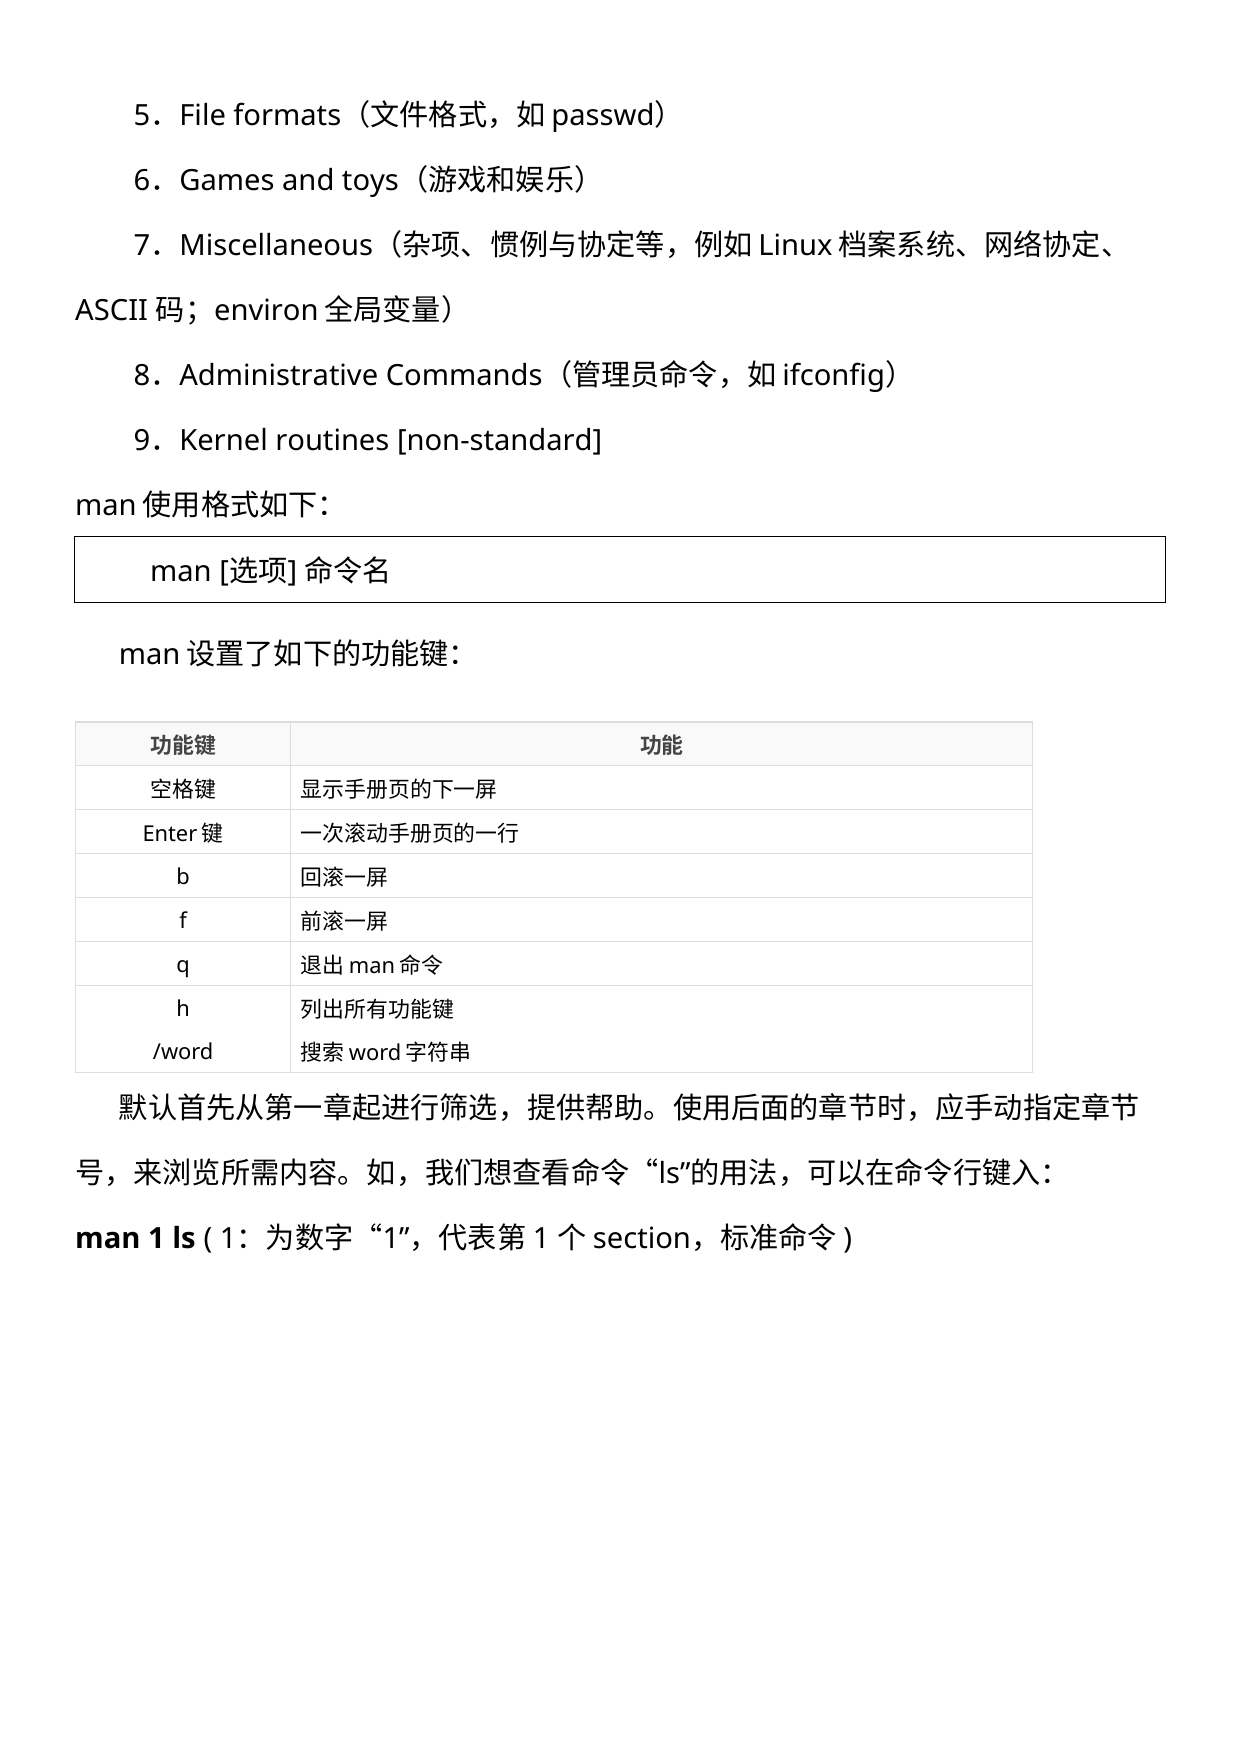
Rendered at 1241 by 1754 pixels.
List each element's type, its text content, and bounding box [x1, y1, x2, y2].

list File formats（文件格式，如passwd） [75, 81, 1165, 146]
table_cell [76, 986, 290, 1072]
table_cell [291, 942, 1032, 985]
list Kernel routines [non-standard] [75, 406, 1165, 471]
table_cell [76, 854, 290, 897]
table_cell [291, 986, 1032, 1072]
text man使用格式如下： [75, 471, 1165, 536]
text man [选项] 命令名 [75, 537, 1165, 602]
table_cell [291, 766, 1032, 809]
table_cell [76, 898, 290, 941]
list Administrative Commands（管理员命令，如ifconfig） [75, 341, 1165, 406]
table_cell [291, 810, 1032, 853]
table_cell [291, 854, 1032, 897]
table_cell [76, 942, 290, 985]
list Miscellaneous（杂项、惯例与协定等，例如Linux档案系统、网络协定、ASCII 码；environ全局变量） [75, 211, 1165, 341]
text 默认首先从第一章起进行筛选，提供帮助。使用后面的章节时，应手动指定章节号，来浏览所需内容。如，我们想查看命令“ls”的用法，可以在命令行键入： [75, 1073, 1165, 1203]
list Games and toys（游戏和娱乐） [75, 146, 1165, 211]
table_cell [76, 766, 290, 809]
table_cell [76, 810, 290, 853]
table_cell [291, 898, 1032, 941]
text man设置了如下的功能键： [75, 619, 1165, 684]
text man 1 ls ( 1：为数字“1”，代表第 1 个 section，标准命令 ) [75, 1203, 1165, 1268]
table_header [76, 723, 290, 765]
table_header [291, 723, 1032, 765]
